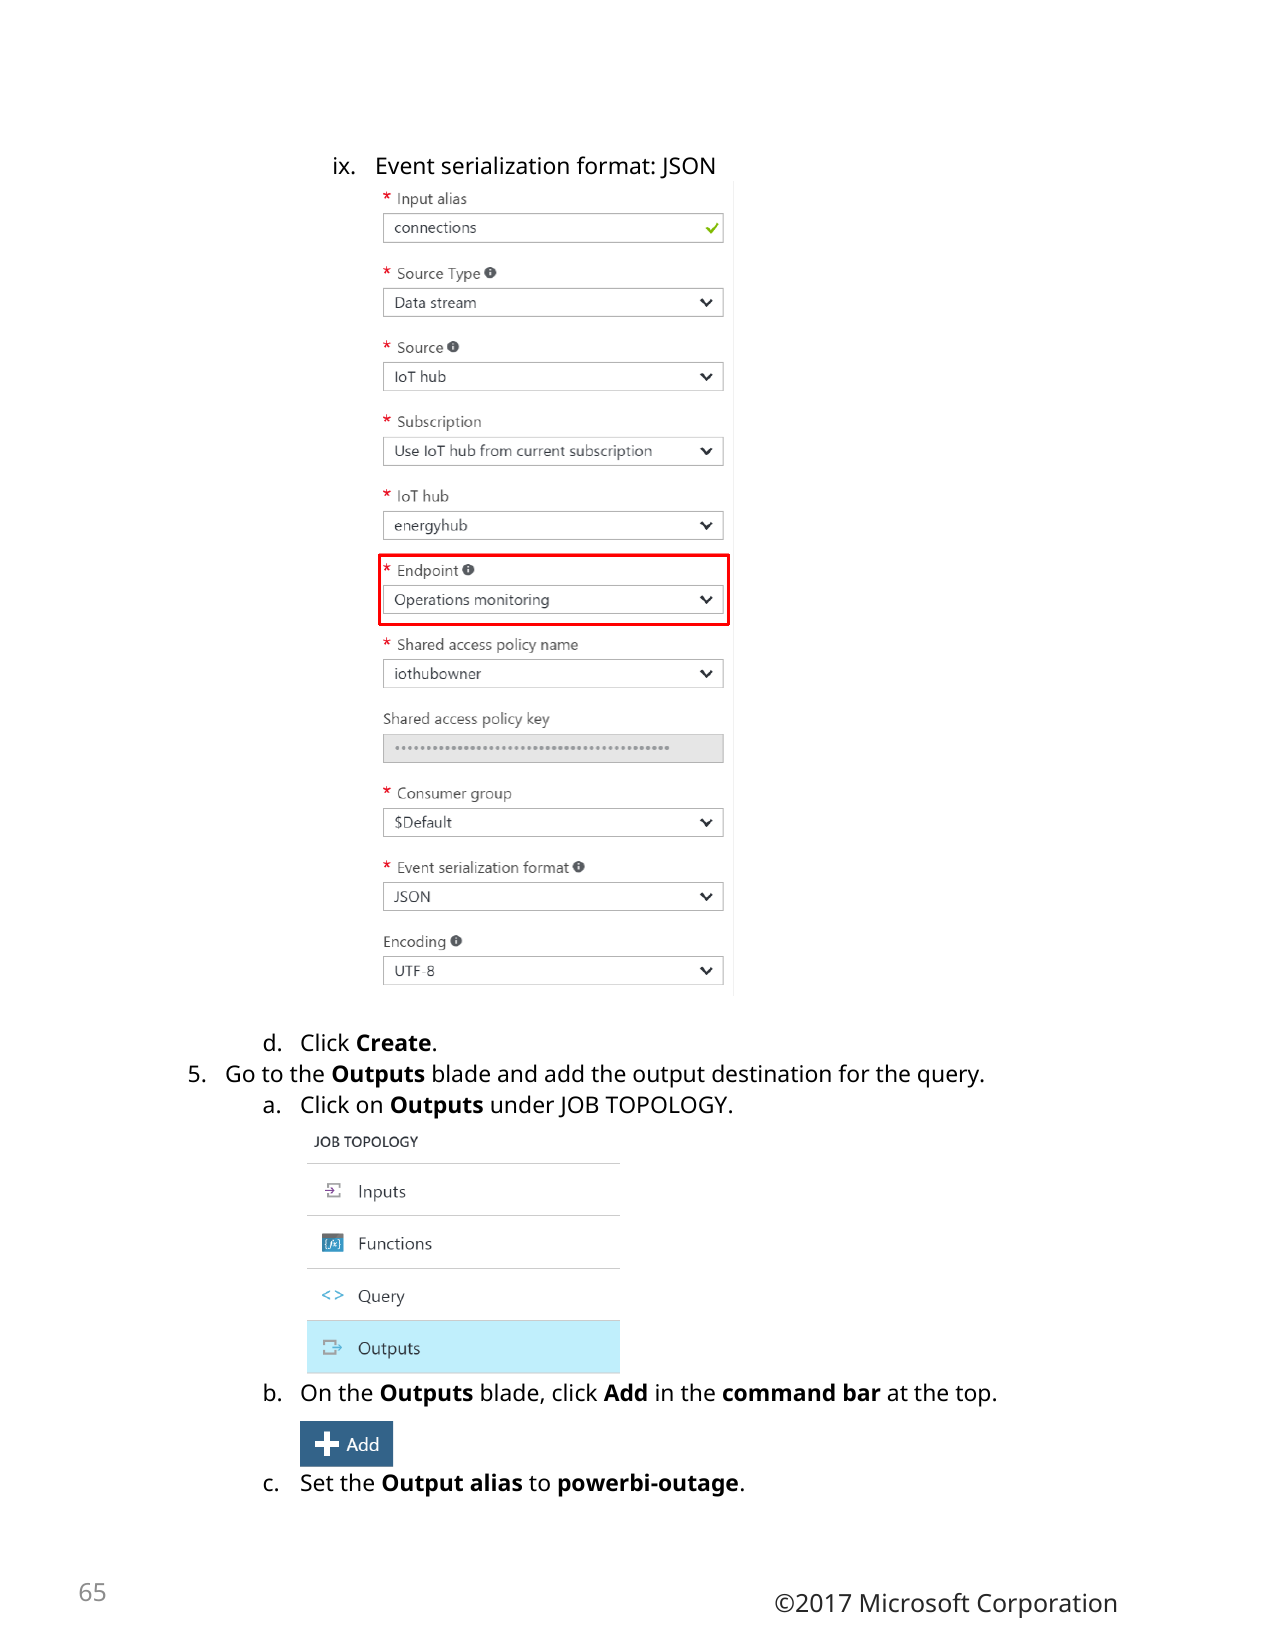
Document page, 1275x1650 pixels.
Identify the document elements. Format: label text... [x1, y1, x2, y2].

list Go to the Outputs blade and add the output destination for the query. [187, 1058, 1125, 1089]
picture [300, 1421, 394, 1467]
list On the Outputs blade, click Add in the command bar at the top. [262, 1377, 1125, 1408]
picture [300, 1120, 624, 1378]
picture [375, 181, 734, 996]
list Set the Output alias to powerbi-outage. [262, 1467, 1125, 1498]
list Click Create. [262, 1027, 1125, 1058]
